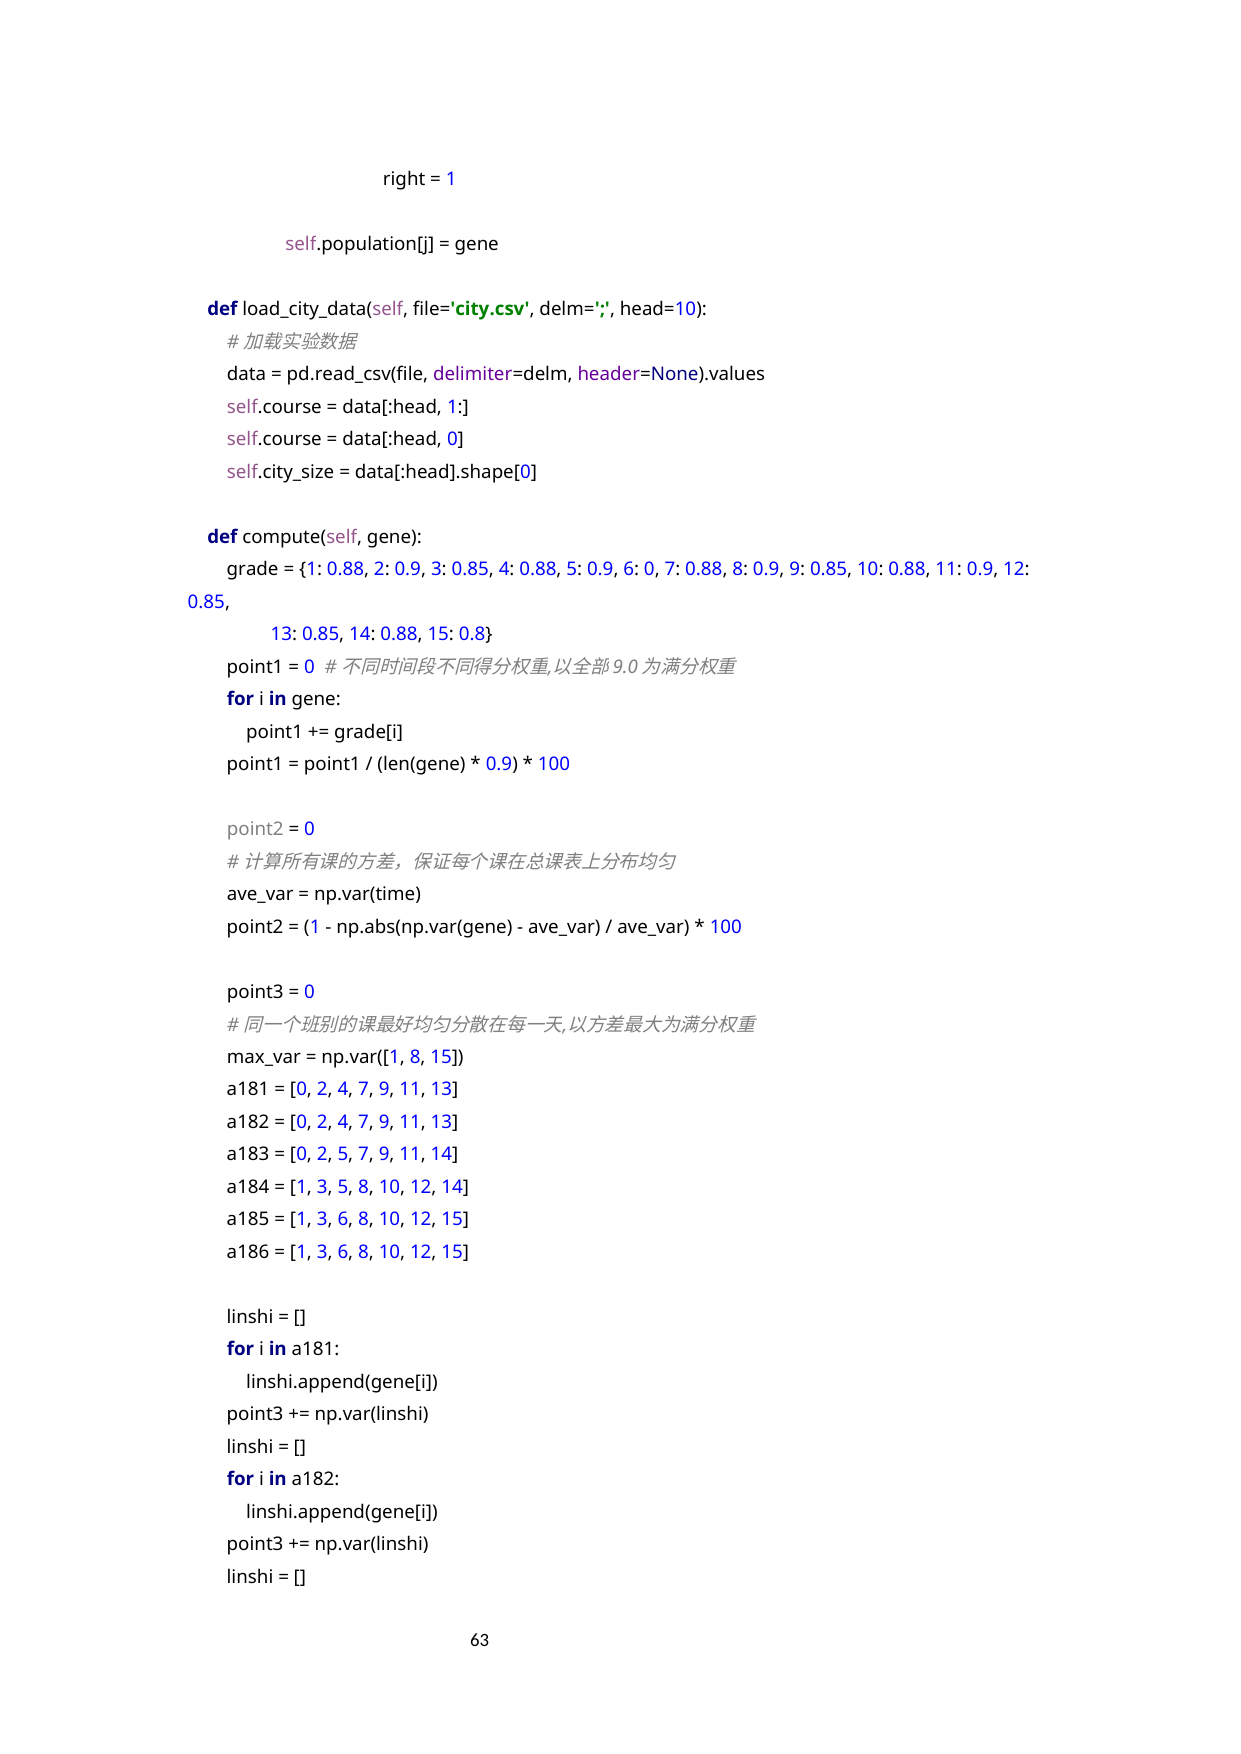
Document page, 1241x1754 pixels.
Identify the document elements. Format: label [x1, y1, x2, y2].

text [187, 162, 1053, 1592]
